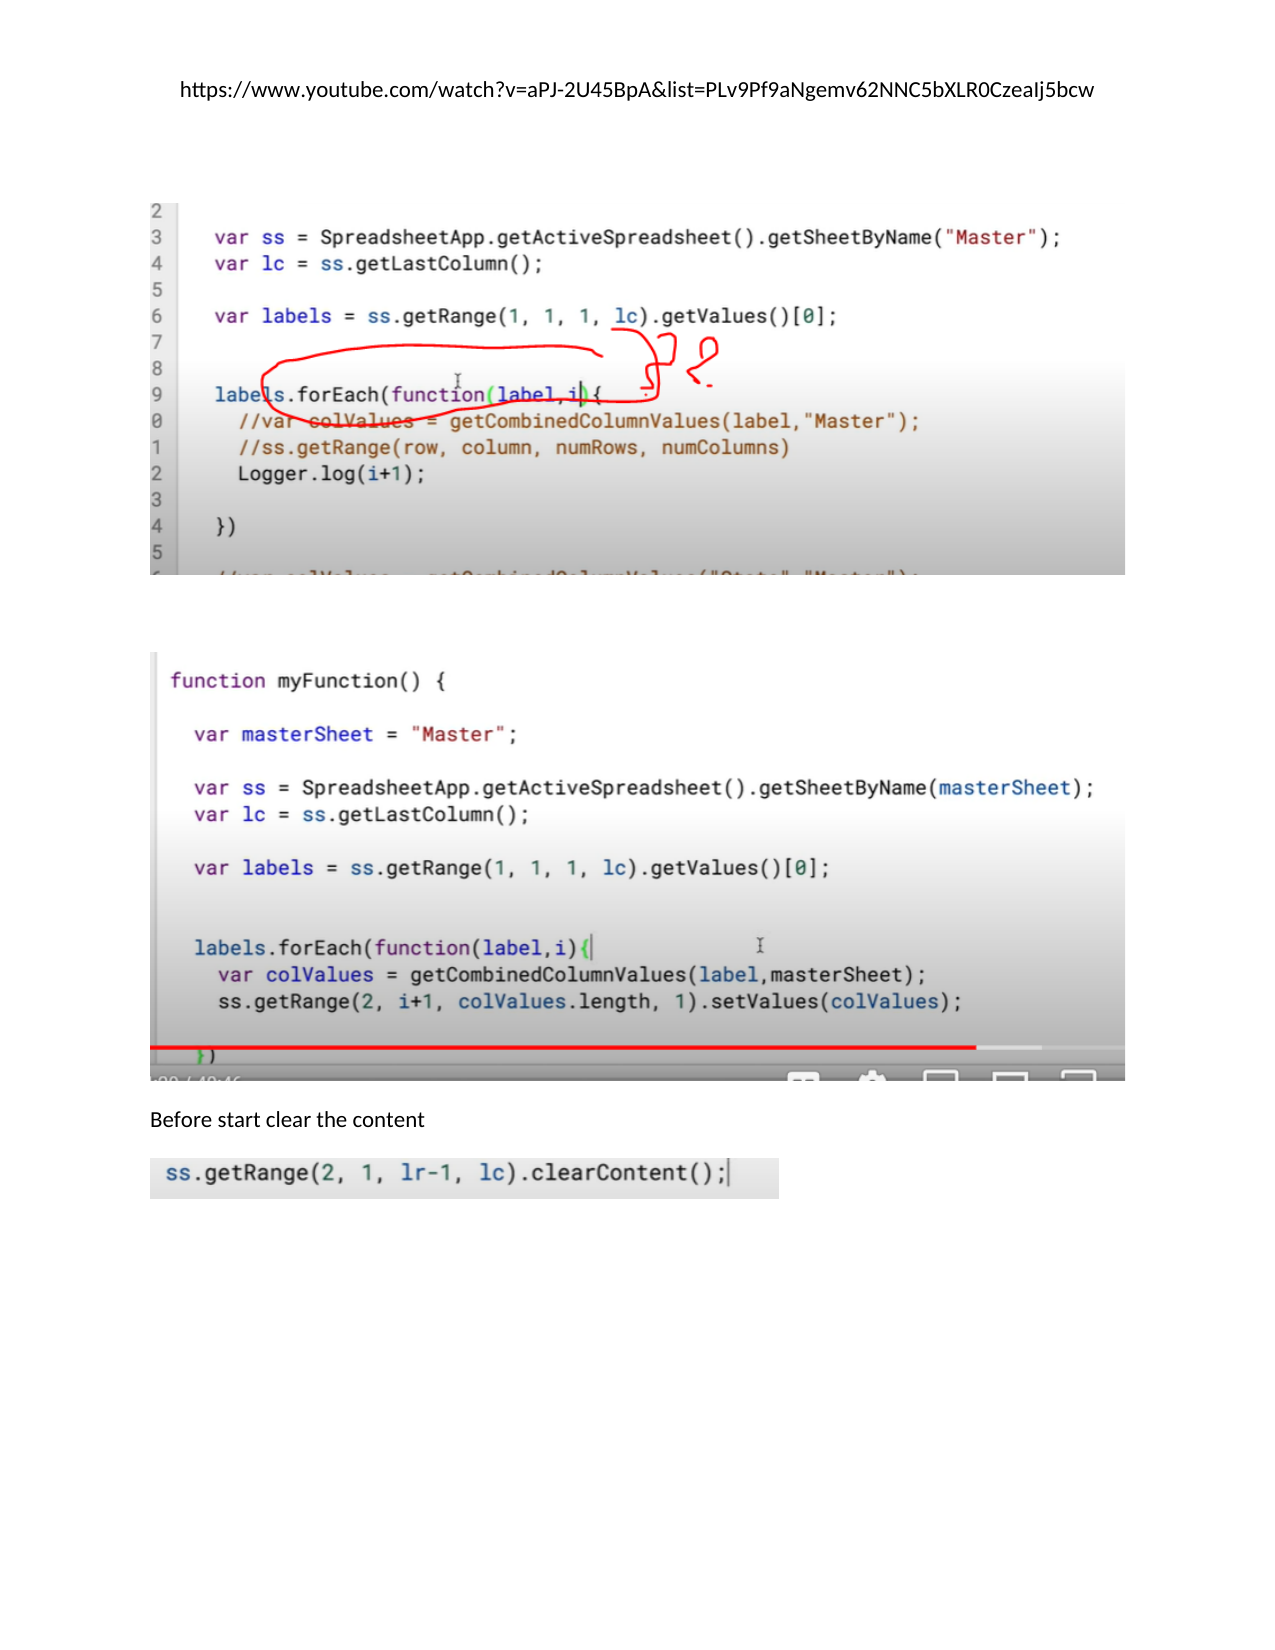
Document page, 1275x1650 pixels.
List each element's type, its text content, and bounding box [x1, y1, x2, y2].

picture [150, 203, 1125, 575]
text Before start clear the content [150, 1106, 1125, 1133]
picture [150, 1158, 779, 1199]
picture [150, 652, 1125, 1081]
